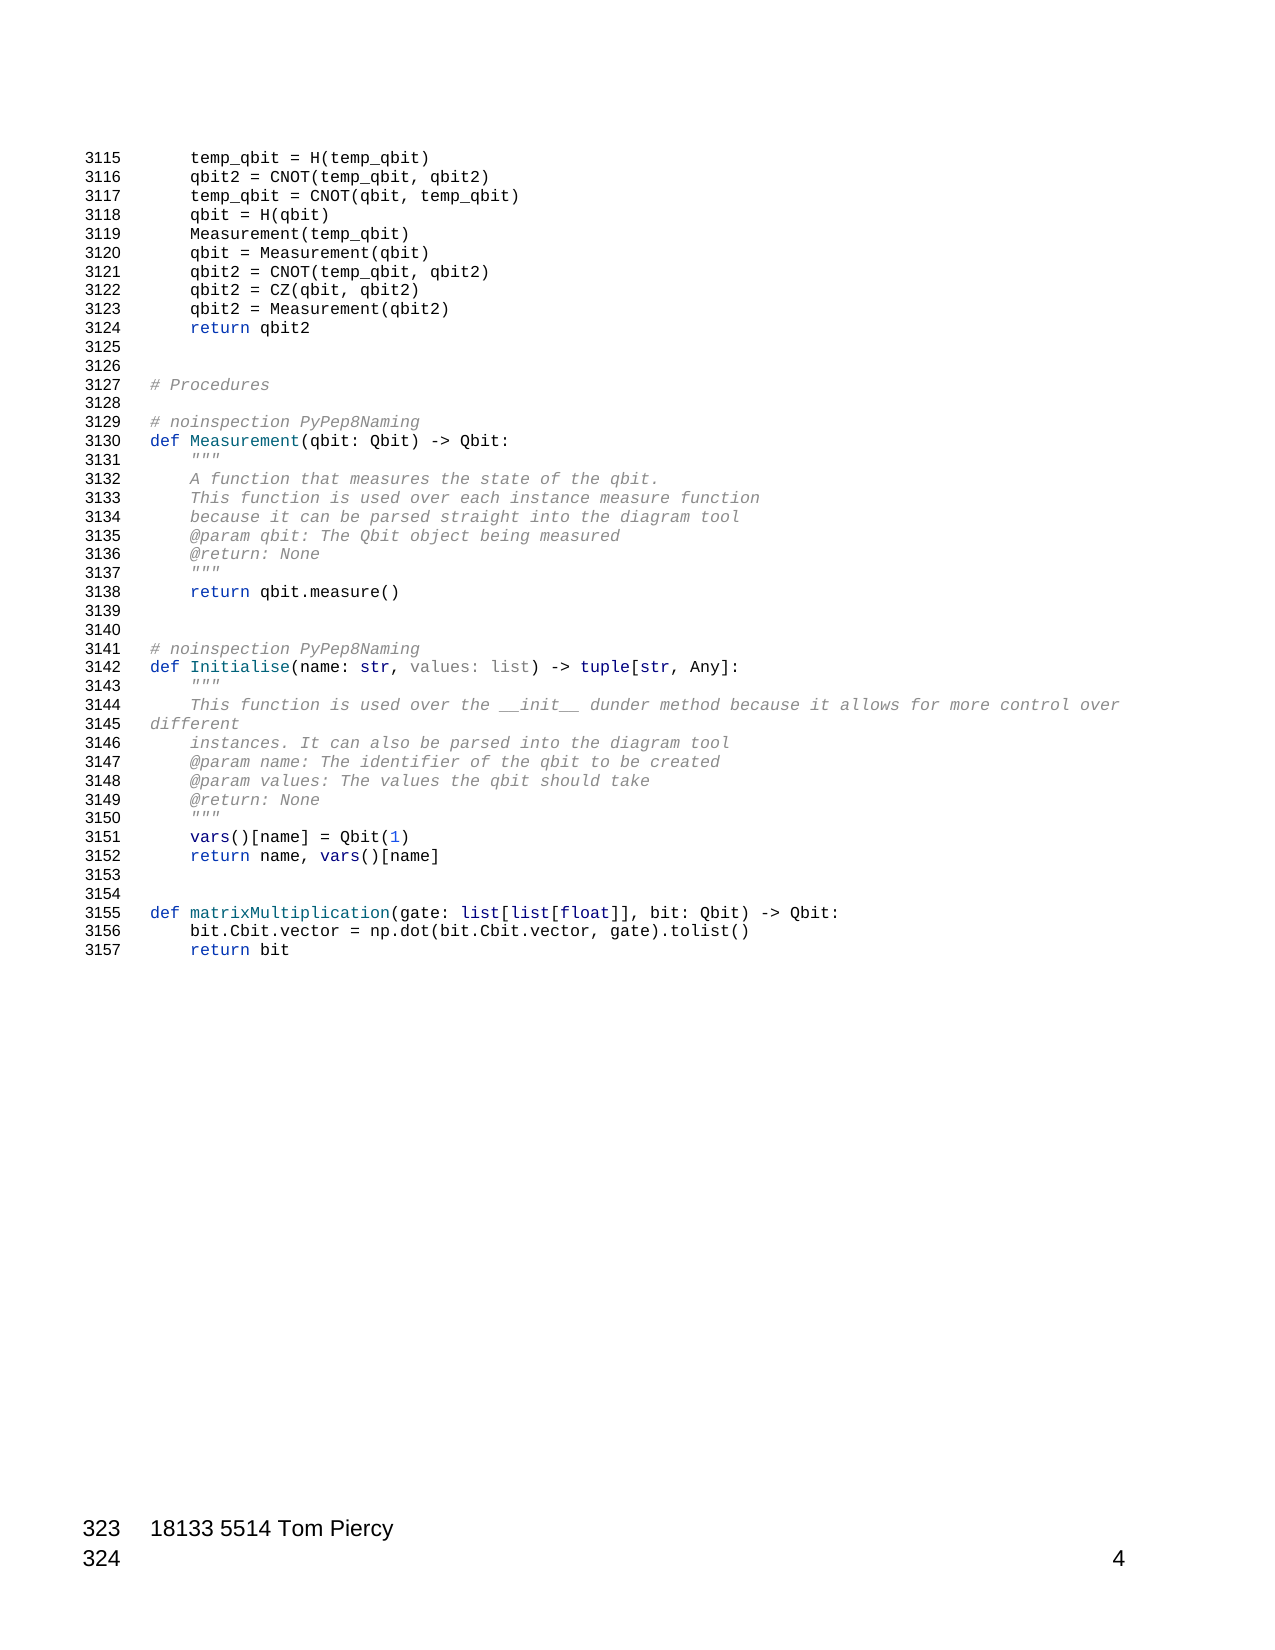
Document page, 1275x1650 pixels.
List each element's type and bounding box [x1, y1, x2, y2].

picture [263, 437, 269, 446]
picture [193, 909, 199, 918]
text [150, 150, 1125, 961]
